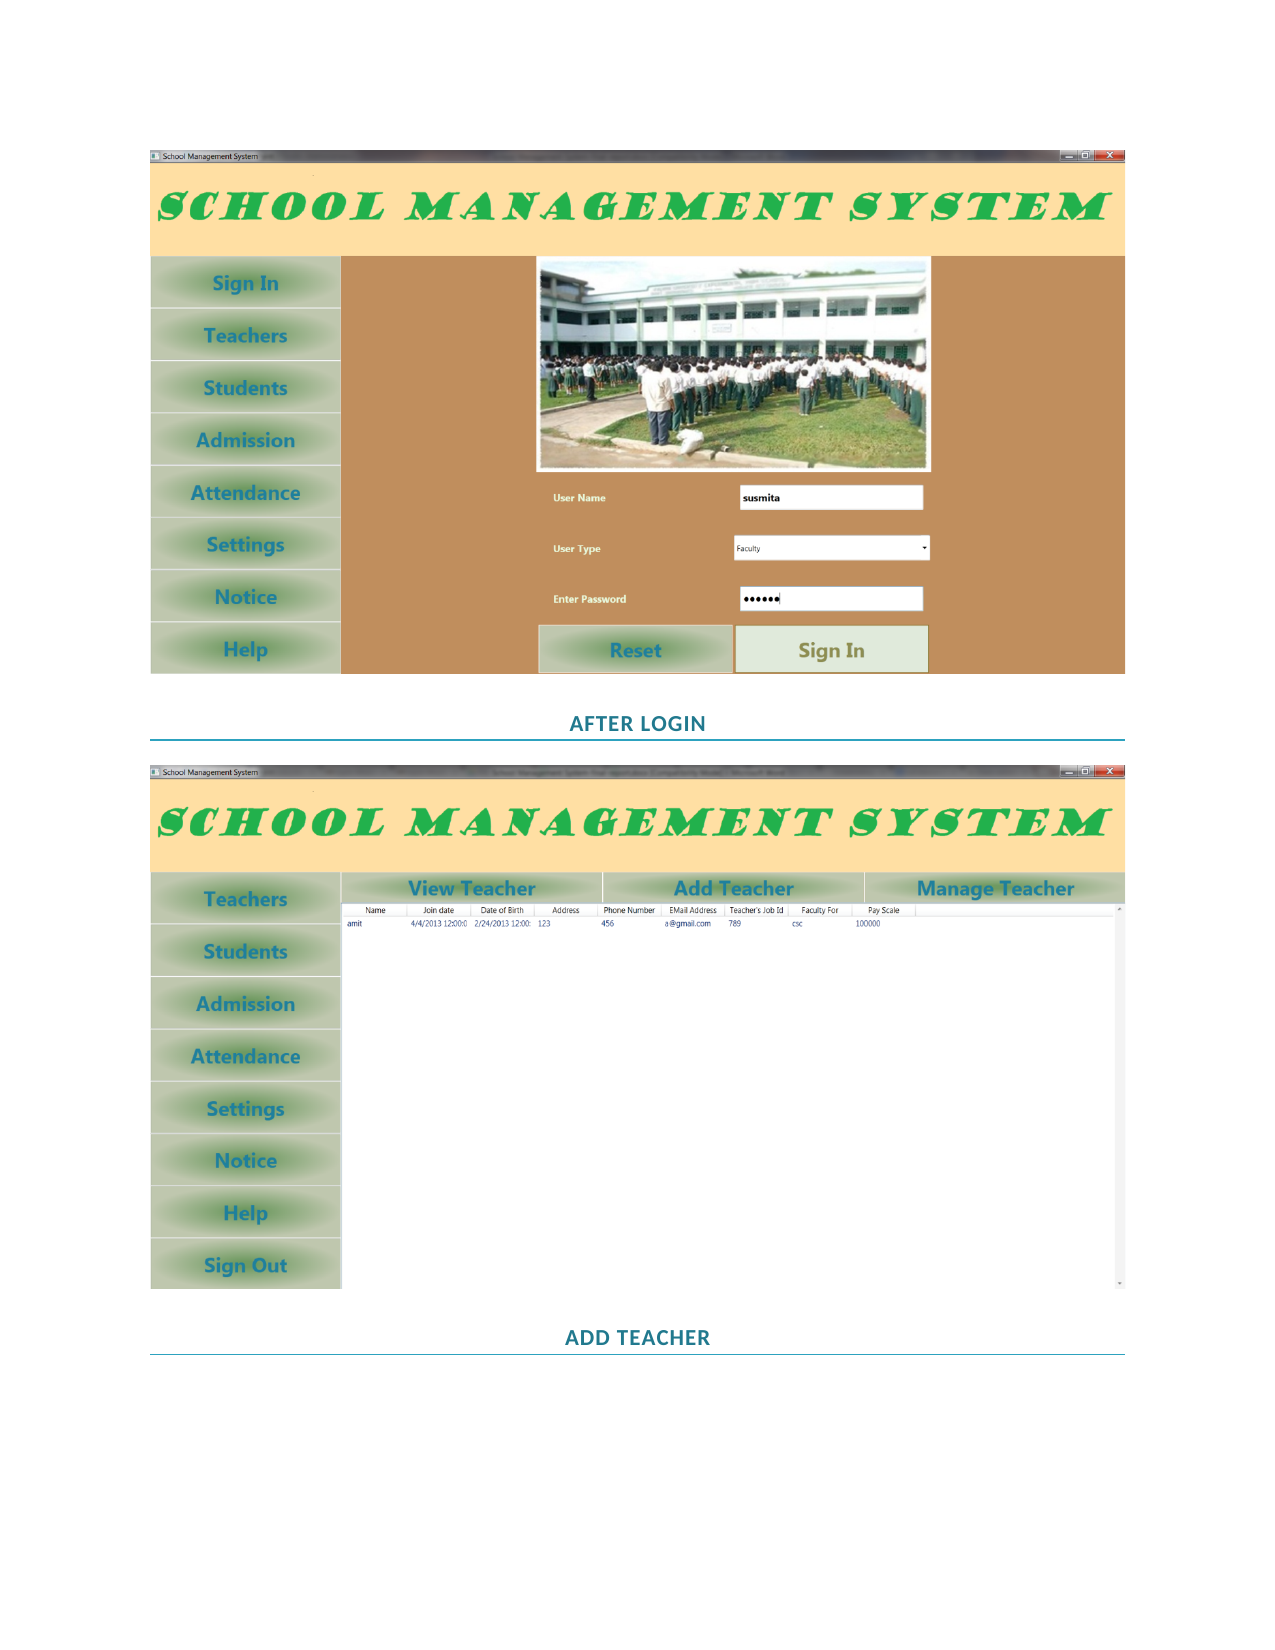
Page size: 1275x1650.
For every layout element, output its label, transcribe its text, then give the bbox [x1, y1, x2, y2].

picture [150, 150, 1125, 674]
subtitle Add Teacher [150, 1323, 1125, 1354]
picture [150, 765, 1125, 1289]
subtitle After Login [150, 709, 1125, 739]
